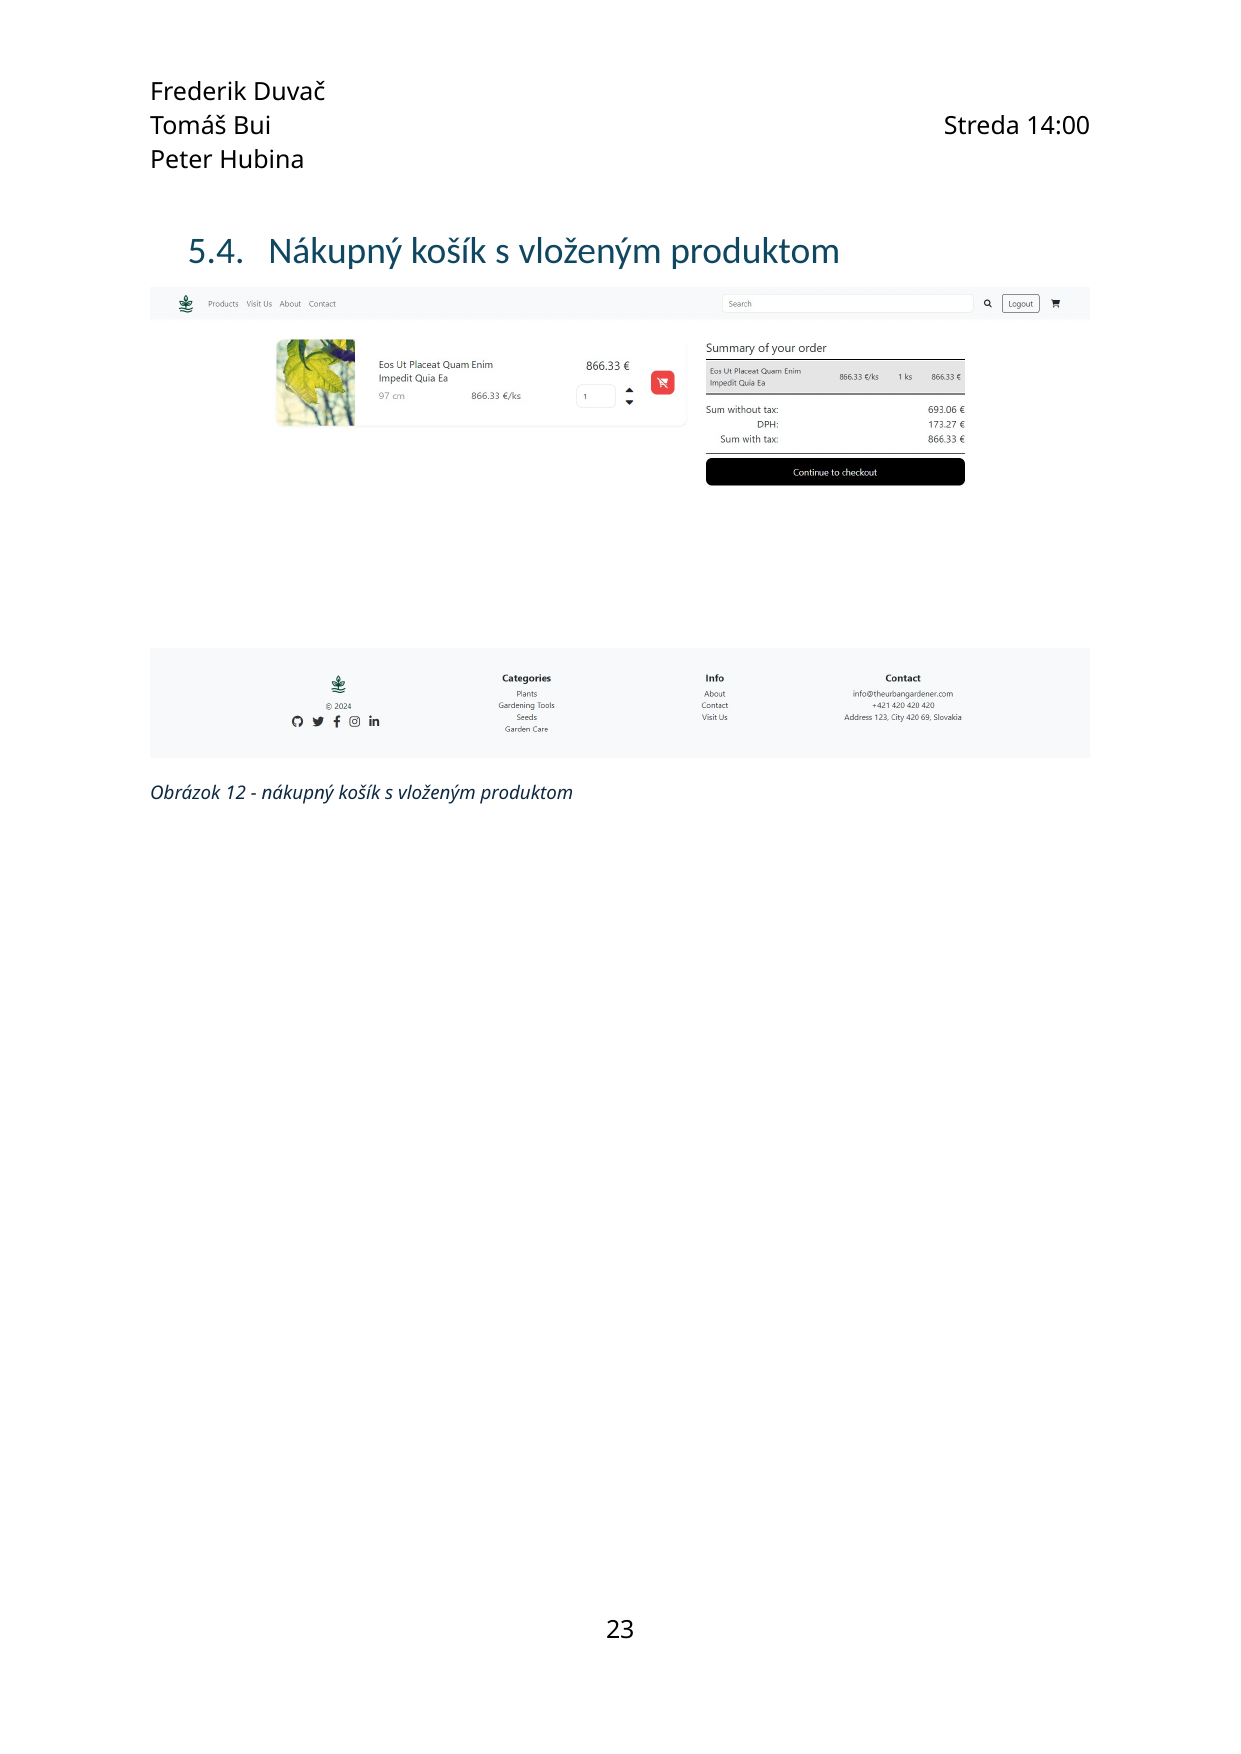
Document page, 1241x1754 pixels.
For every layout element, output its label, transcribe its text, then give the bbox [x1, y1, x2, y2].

picture [150, 287, 1091, 758]
subtitle Nákupný košík s vloženým produktom [187, 227, 1090, 273]
